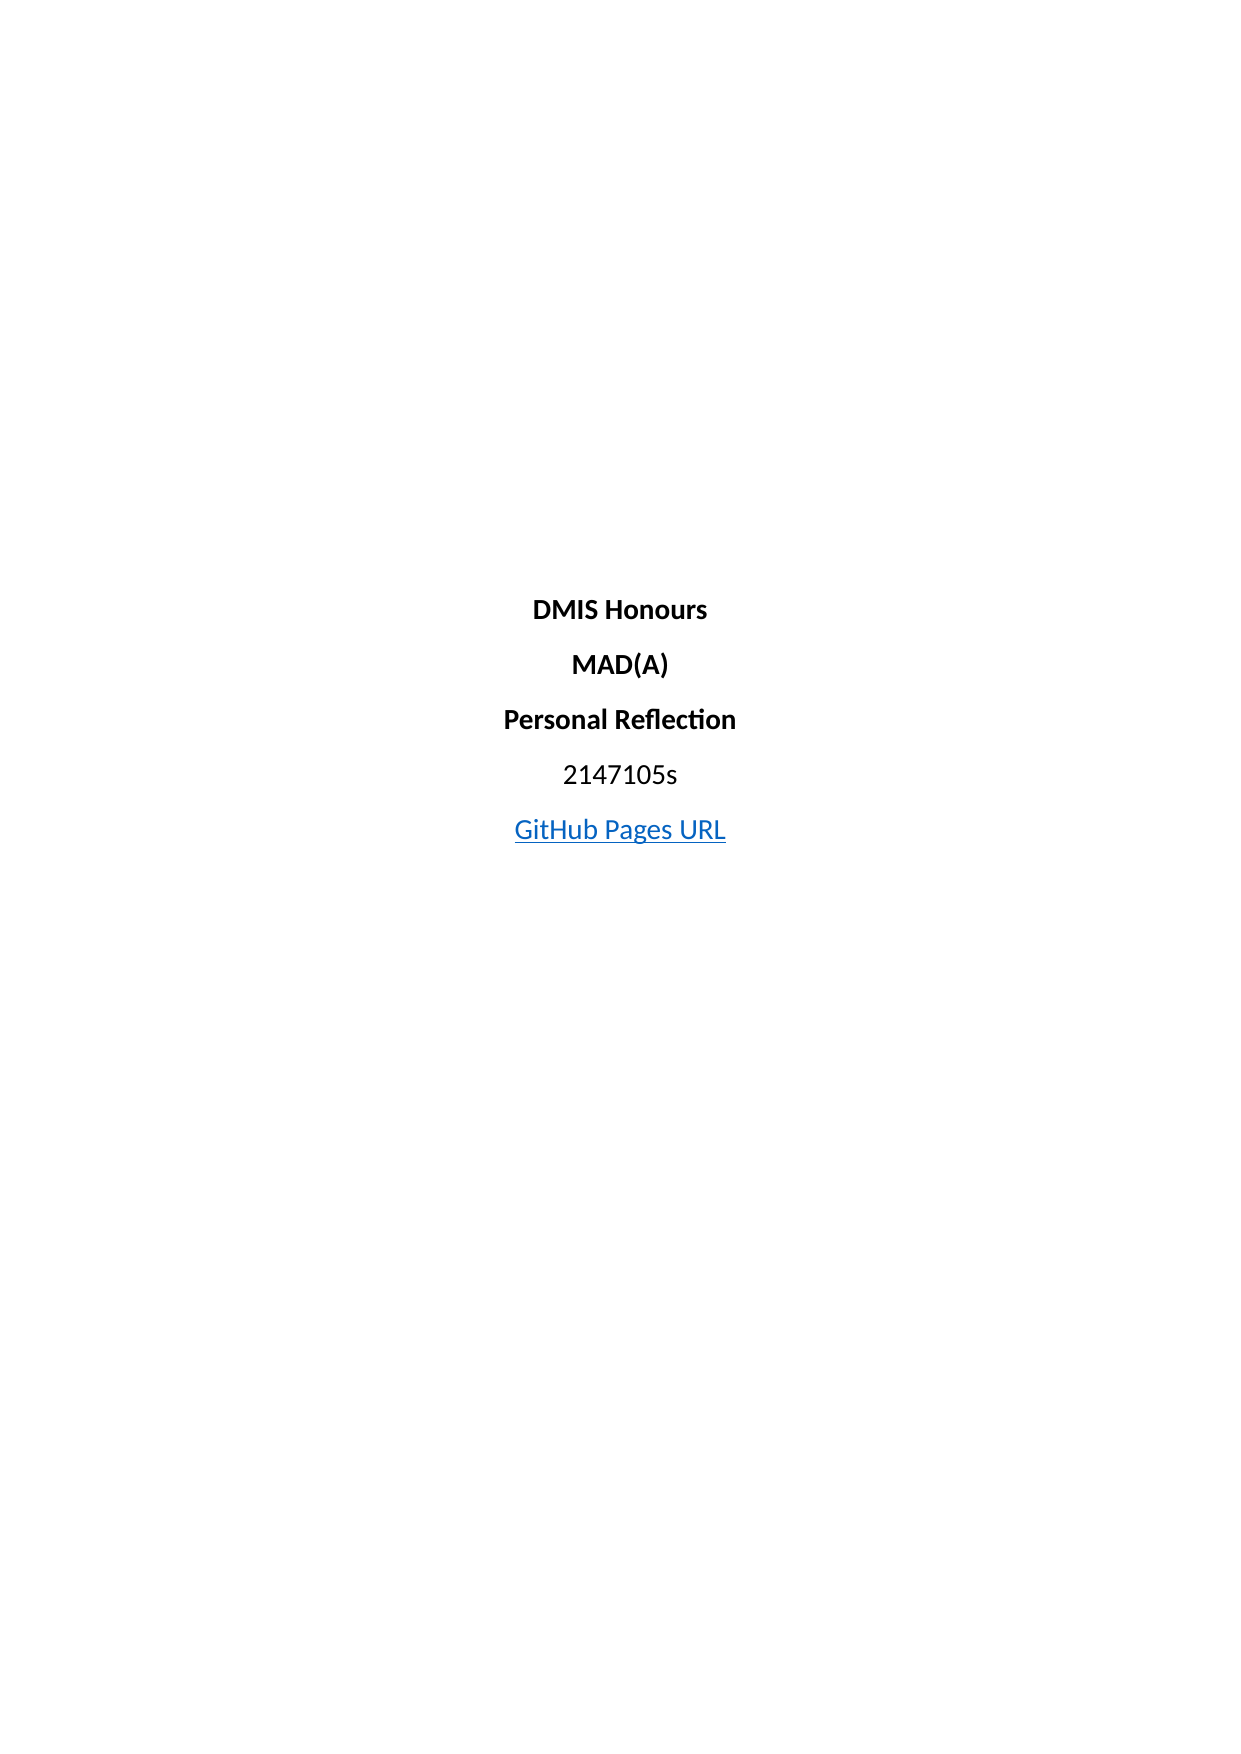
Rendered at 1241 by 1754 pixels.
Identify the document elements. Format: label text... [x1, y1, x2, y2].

text GitHub Pages URL [150, 811, 1090, 847]
text DMIS Honours [150, 591, 1090, 626]
text Personal Reflection [150, 701, 1090, 737]
text 2147105s [150, 756, 1090, 792]
text MAD(A) [150, 646, 1090, 682]
